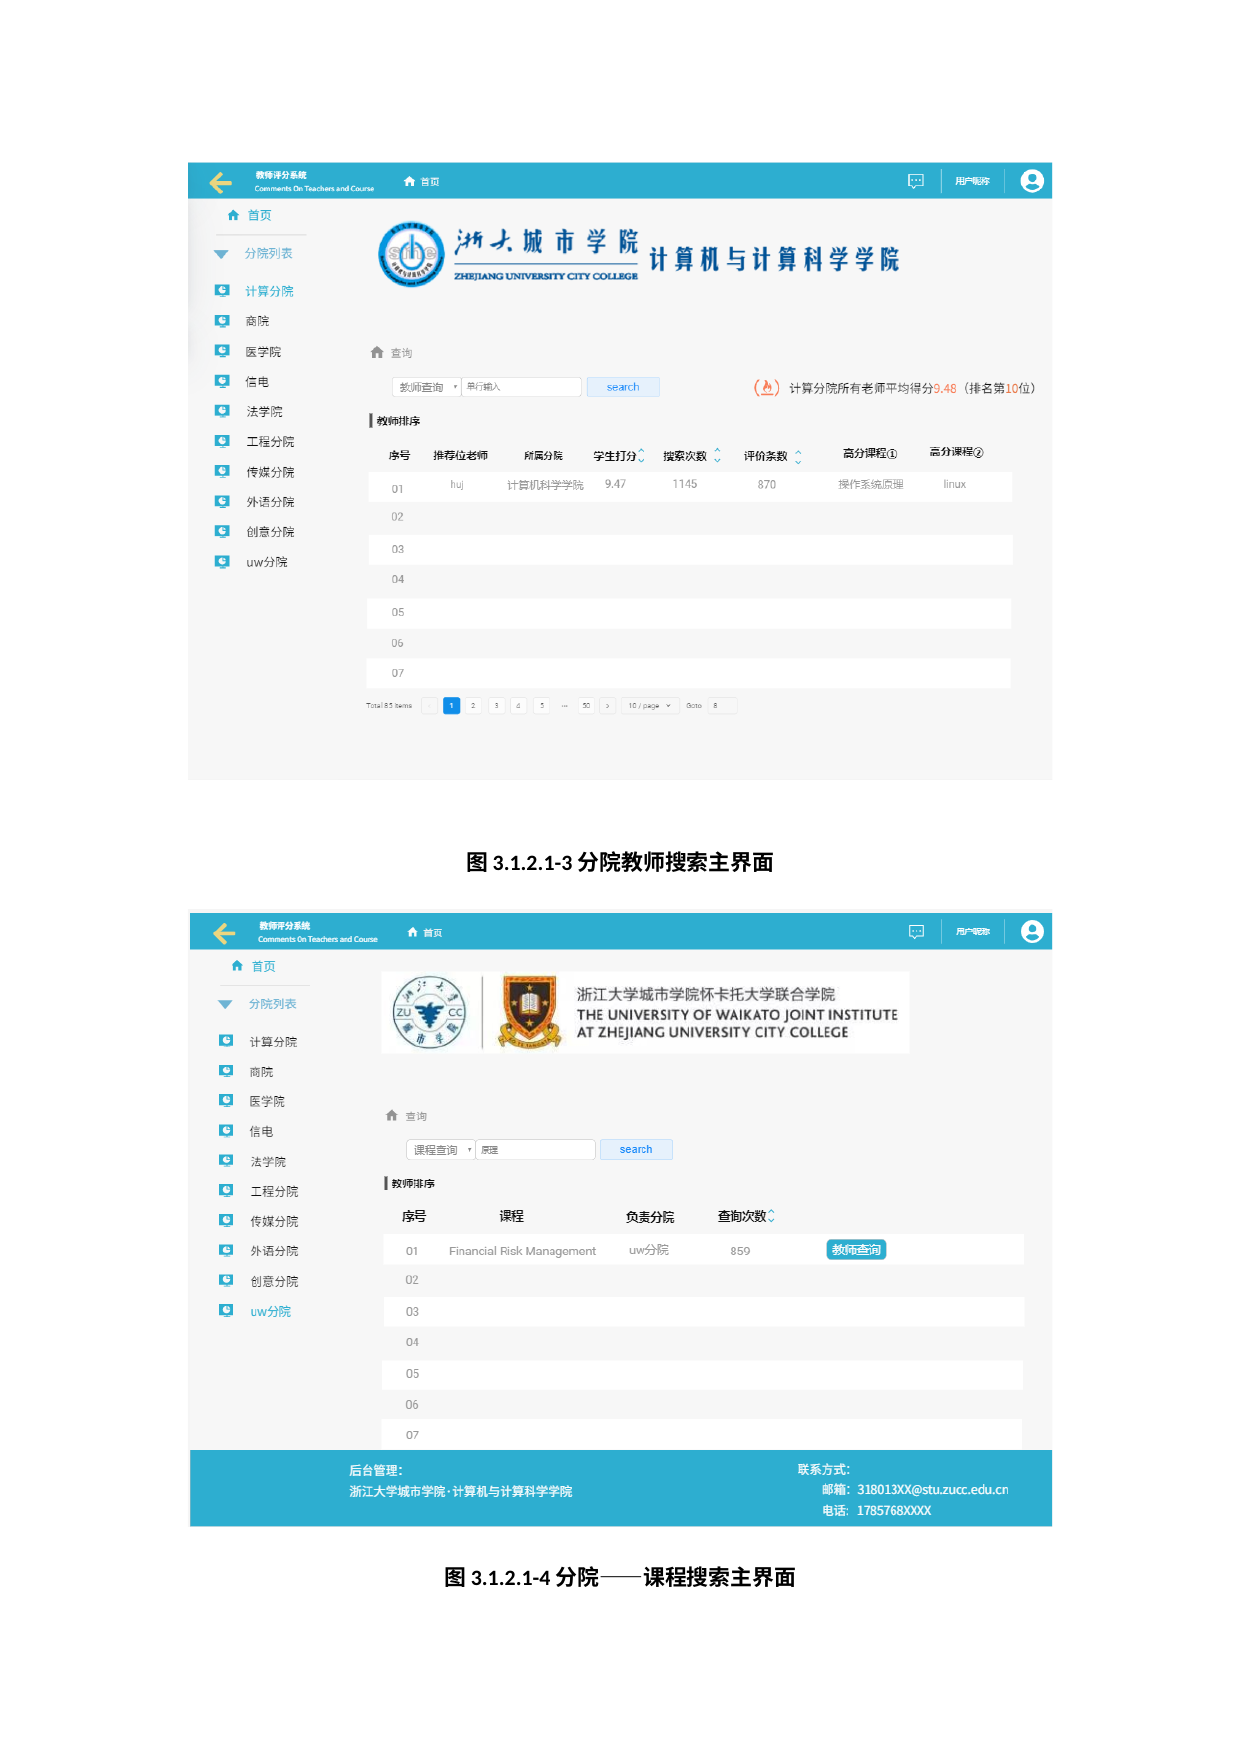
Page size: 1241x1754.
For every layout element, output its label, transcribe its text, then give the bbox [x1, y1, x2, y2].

text 图3.1.2.1-4 分院——课程搜索主界面 [187, 1559, 1053, 1592]
picture [187, 909, 1053, 1527]
text 图3.1.2.1-3 分院教师搜索主界面 [187, 844, 1053, 877]
picture [188, 162, 1053, 780]
